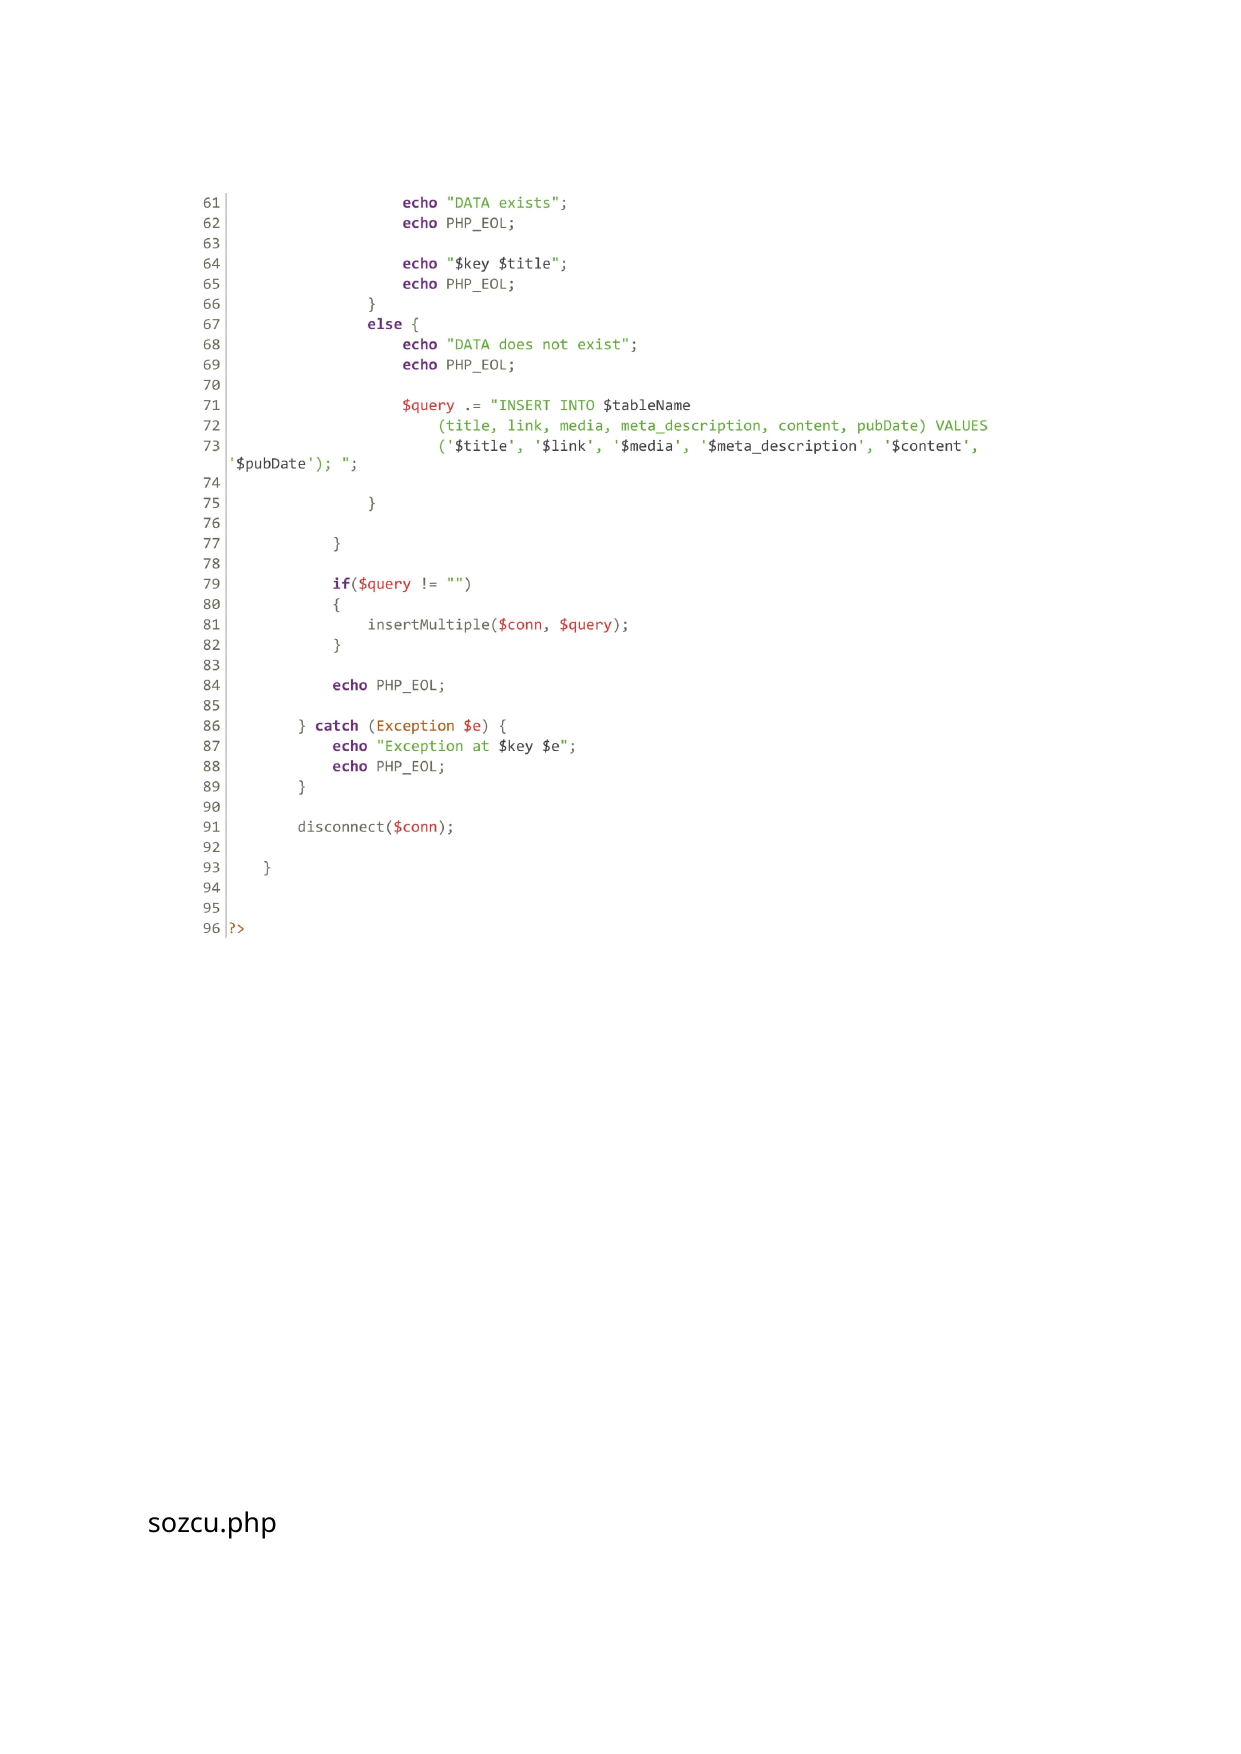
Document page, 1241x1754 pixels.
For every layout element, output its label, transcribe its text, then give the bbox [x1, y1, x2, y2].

text sozcu.php [148, 1503, 1093, 1540]
picture [147, 147, 1093, 1484]
